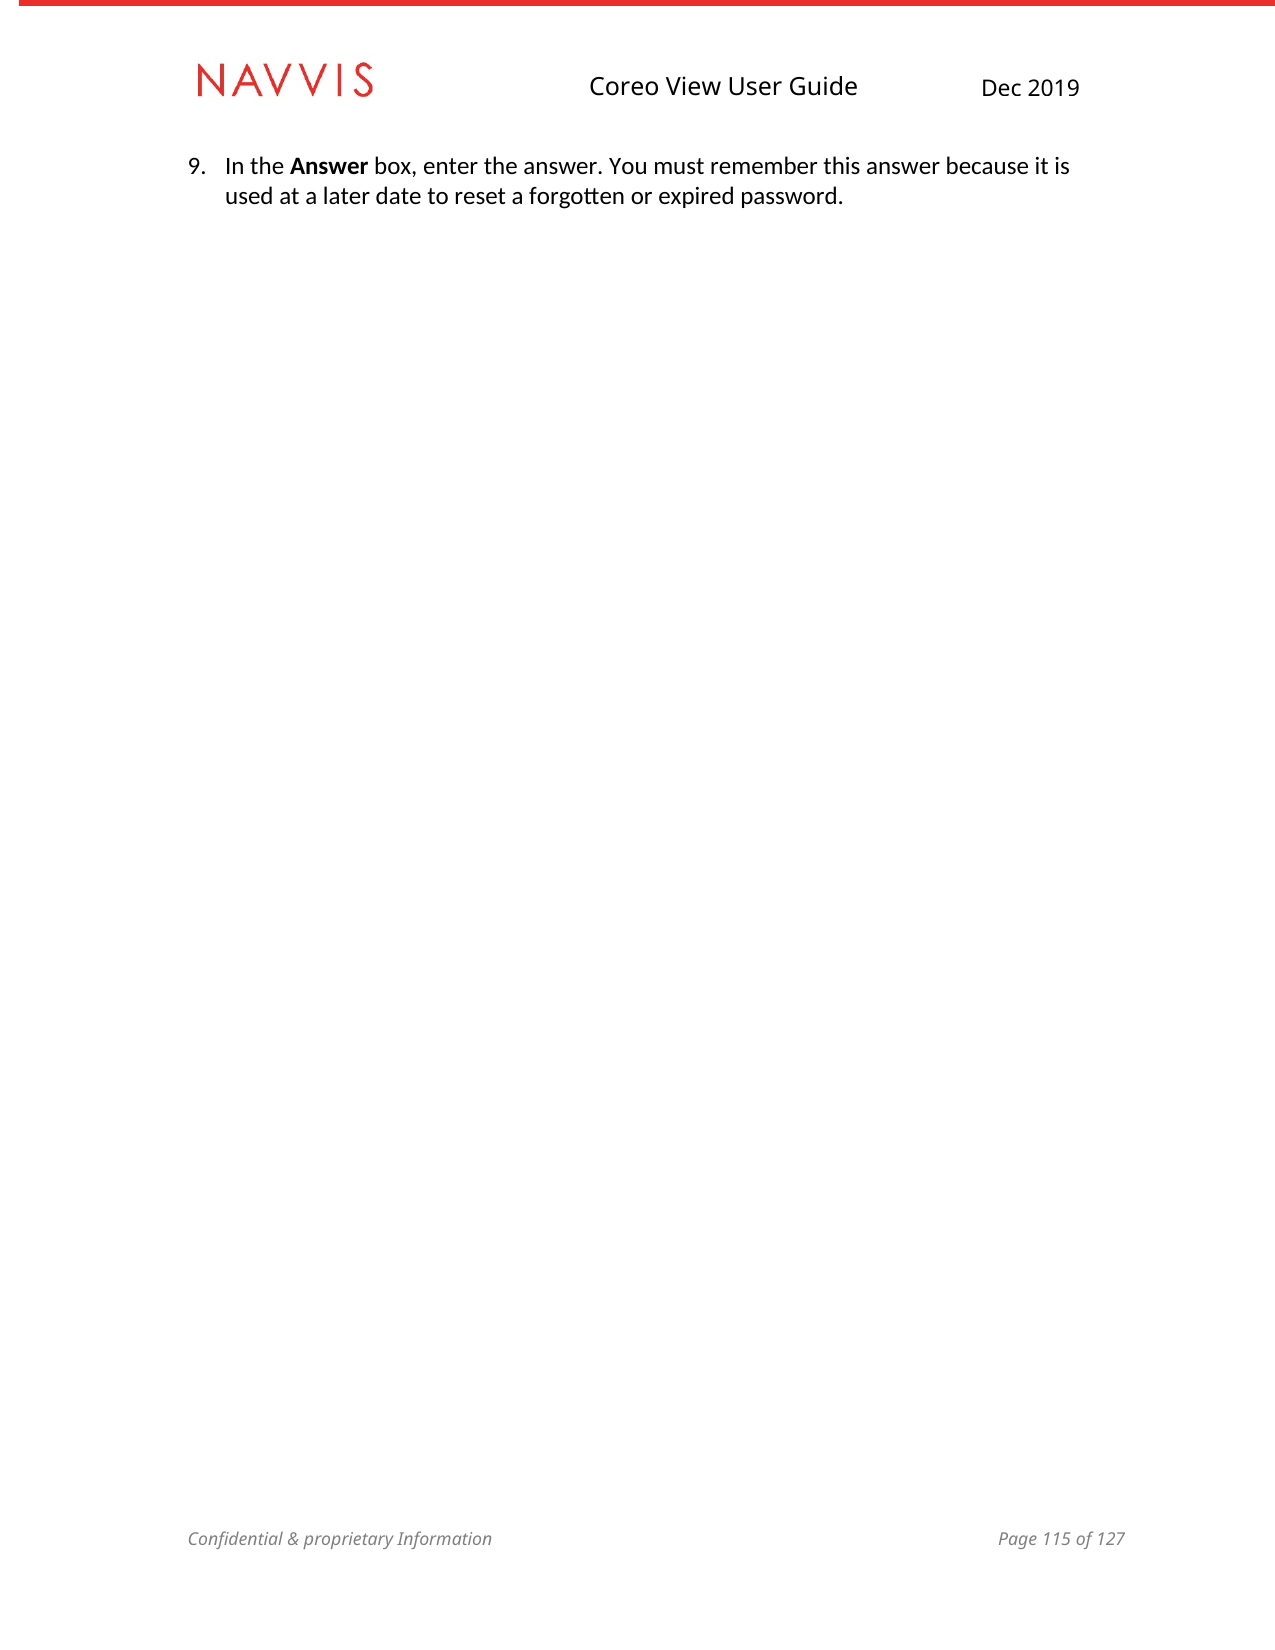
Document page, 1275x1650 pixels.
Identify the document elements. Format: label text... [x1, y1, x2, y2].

picture [187, 55, 383, 104]
list In the Answer box, enter the answer. You must remember this answer because it is used at a later date to reset a forgotten or expired password. [187, 150, 1087, 211]
